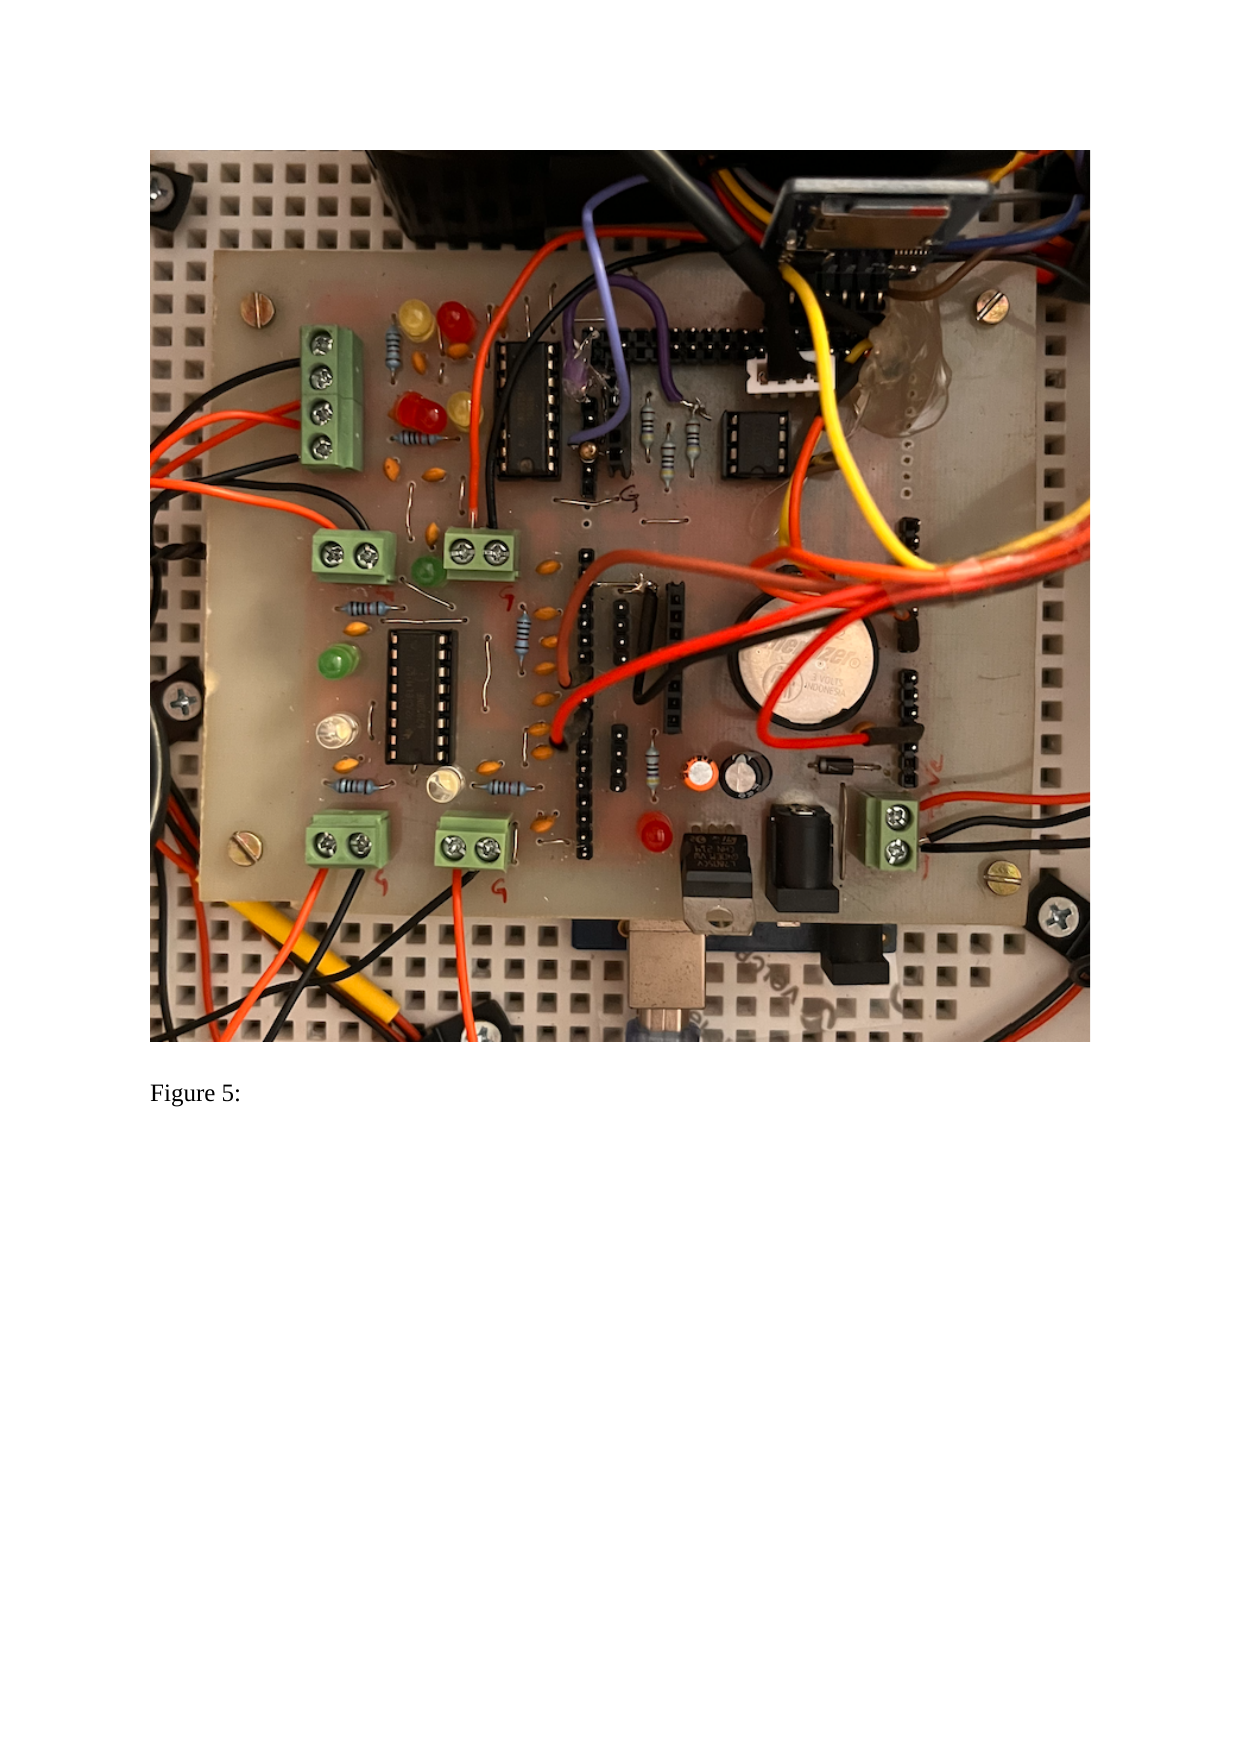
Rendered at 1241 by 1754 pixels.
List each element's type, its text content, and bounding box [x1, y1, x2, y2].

text Figure 5: [150, 1078, 1090, 1107]
picture [150, 150, 1091, 1042]
